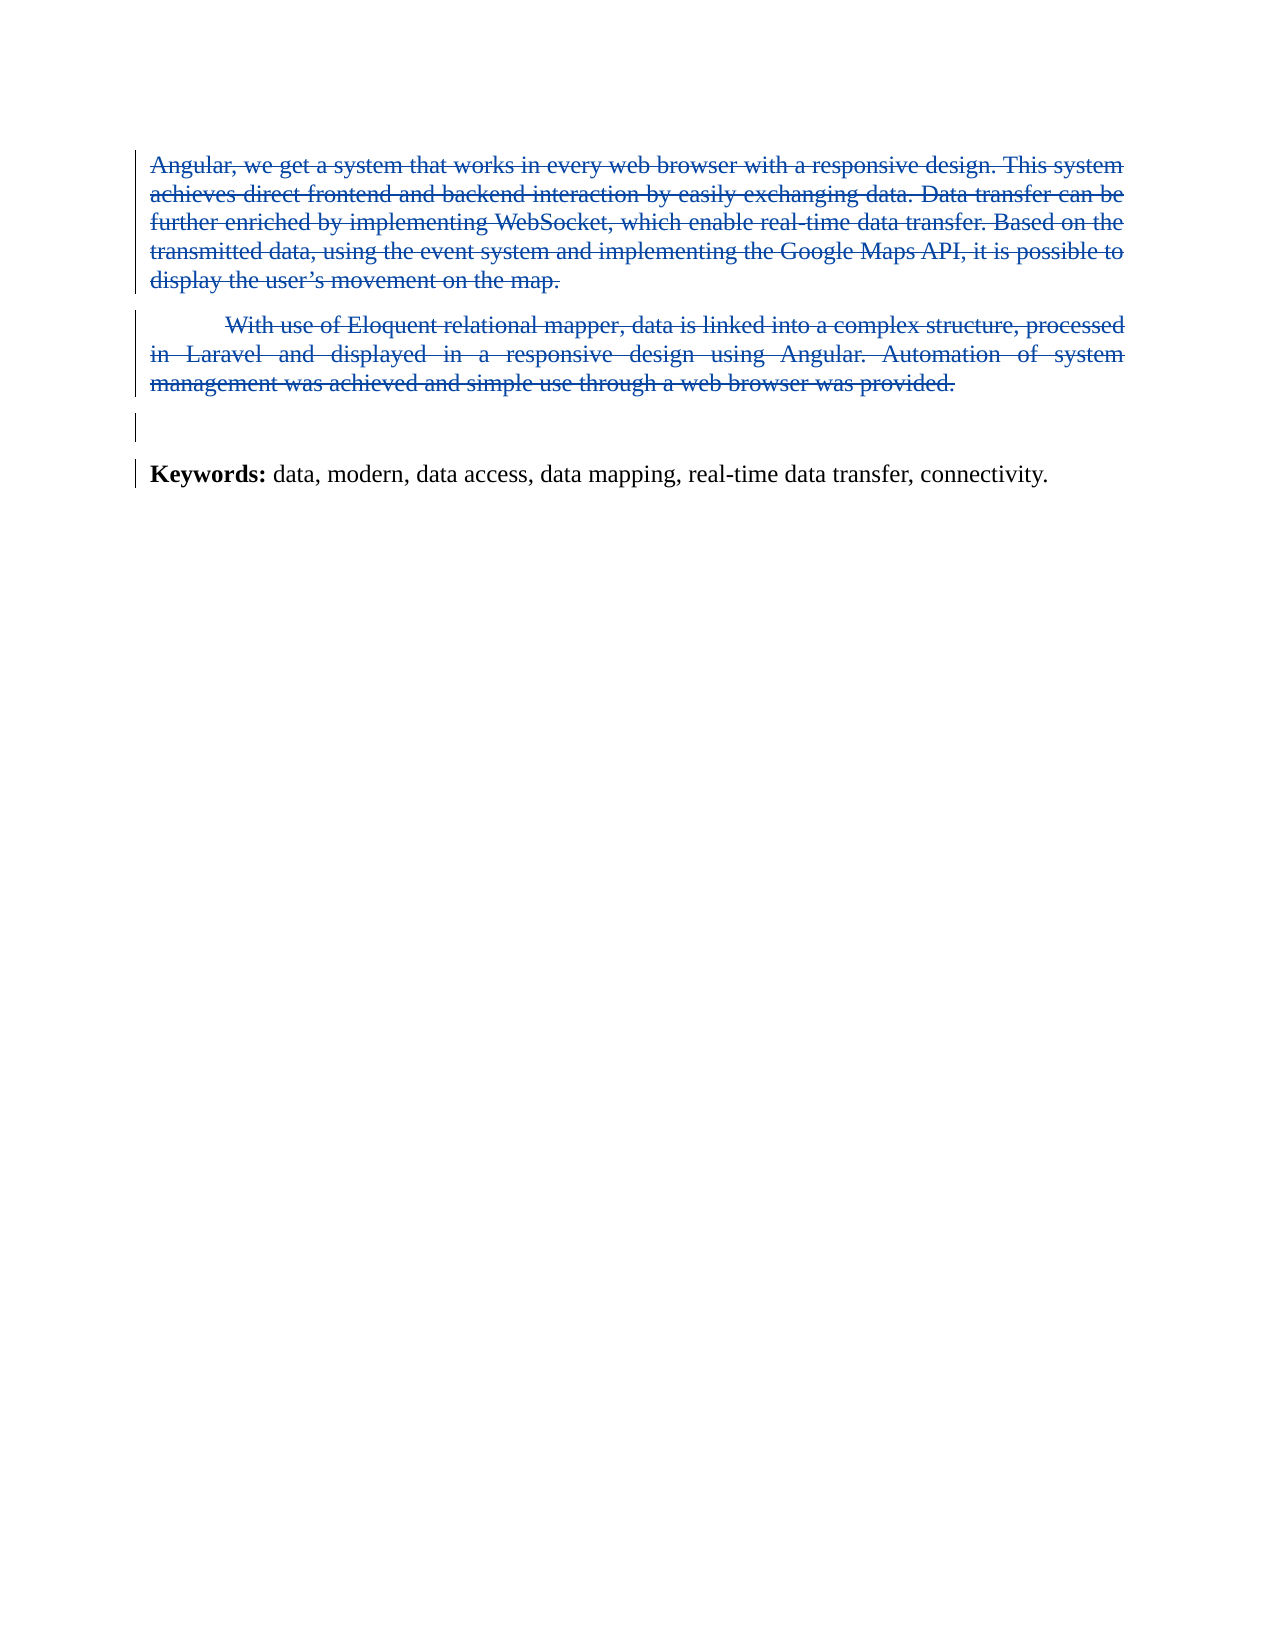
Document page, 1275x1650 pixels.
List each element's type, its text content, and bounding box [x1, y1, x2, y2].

text Keywords: data, modern, data access, data mapping, real-time data transfer, connectivity. [150, 459, 1125, 487]
